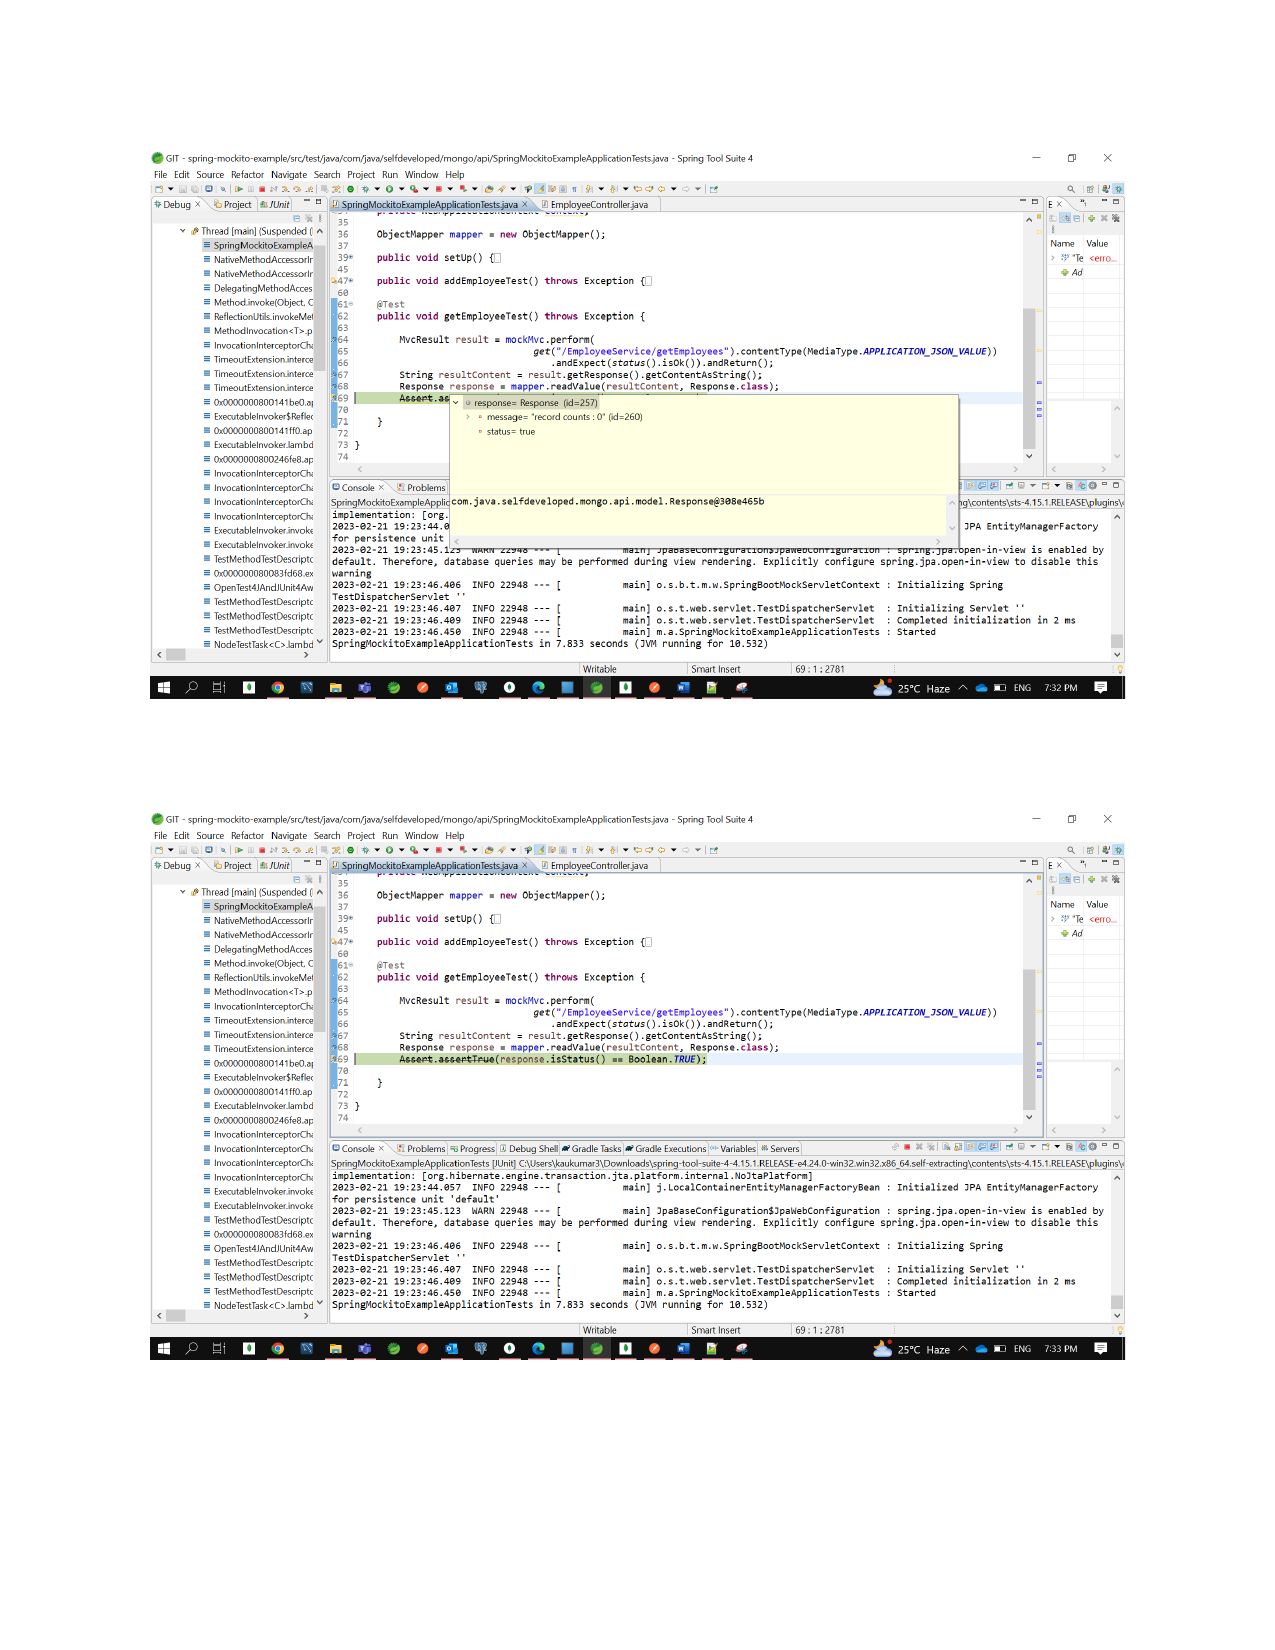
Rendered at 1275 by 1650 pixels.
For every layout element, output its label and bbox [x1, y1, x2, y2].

picture [150, 150, 1125, 699]
picture [150, 811, 1125, 1360]
